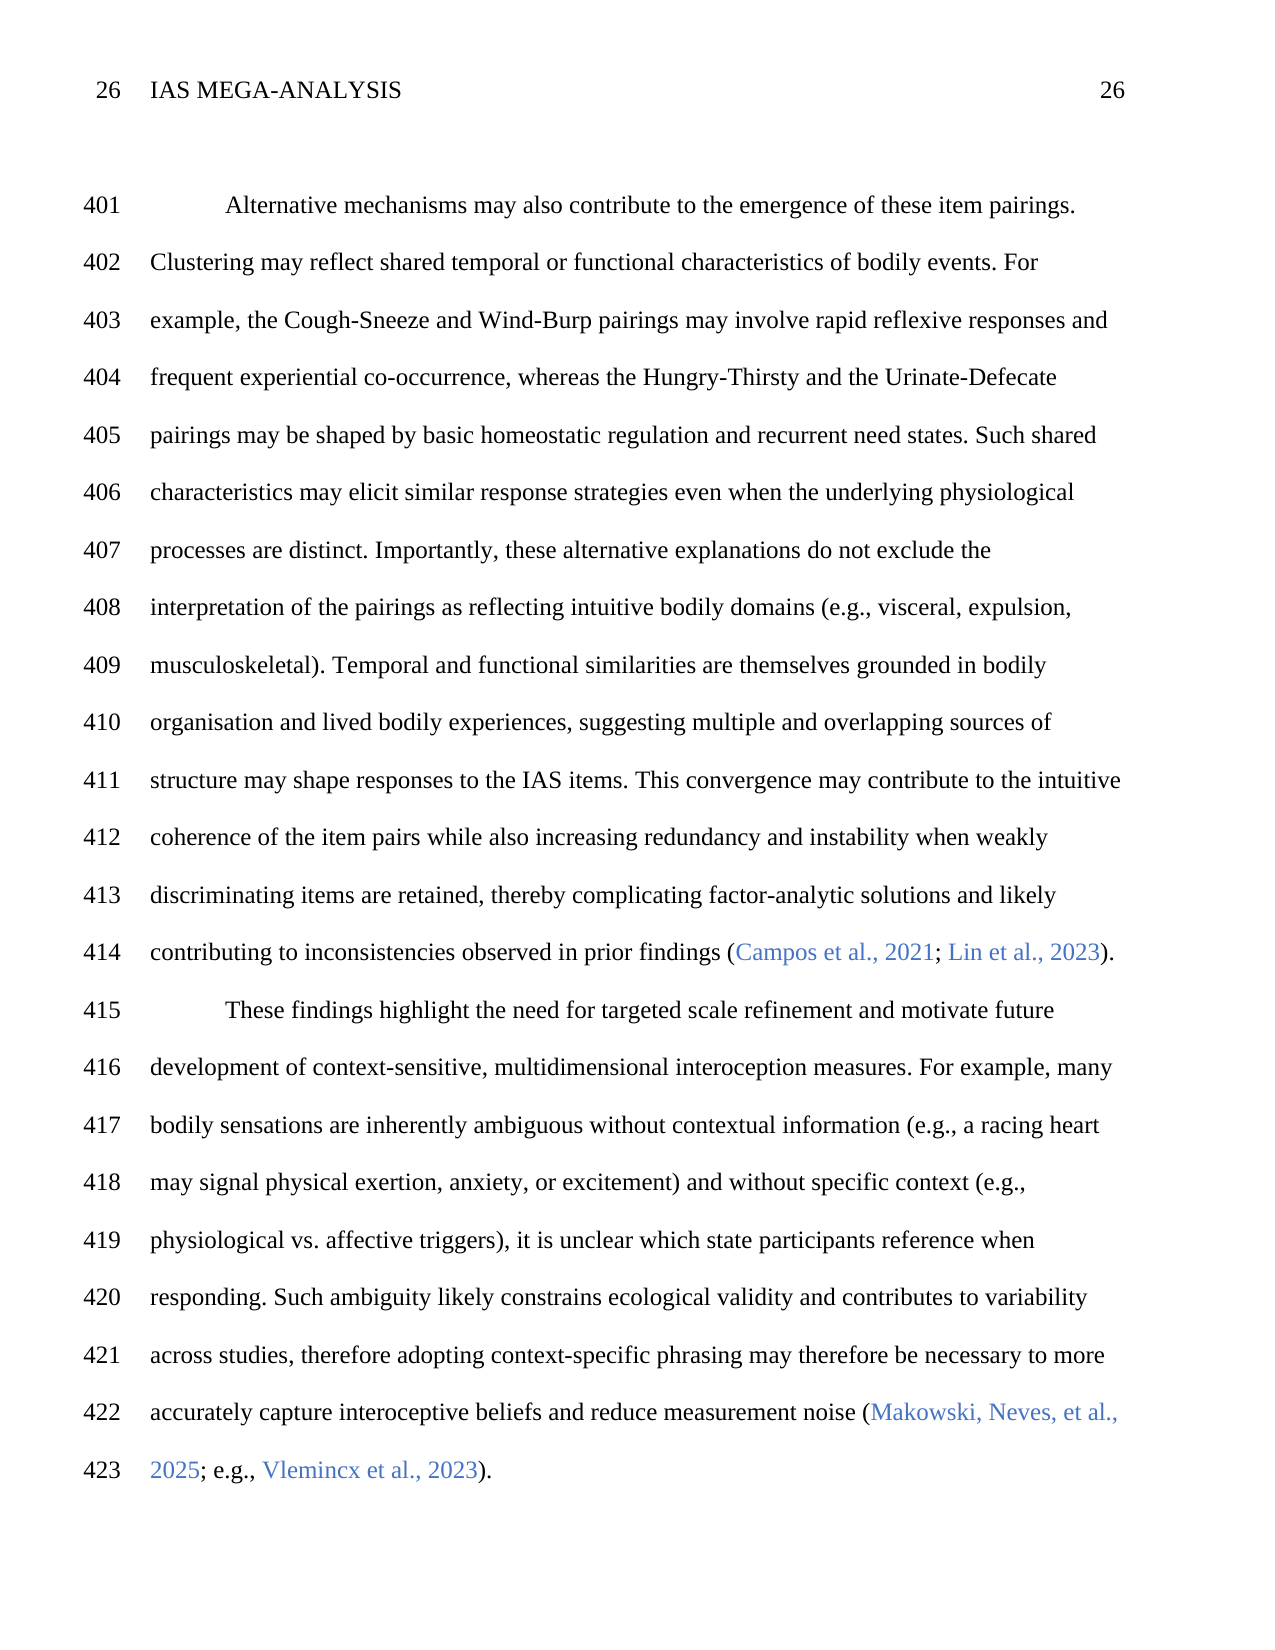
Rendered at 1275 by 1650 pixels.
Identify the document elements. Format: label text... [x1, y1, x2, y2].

text Alternative mechanisms may also contribute to the emergence of these item pairings. Clustering may reflect shared temporal or functional characteristics of bodily events. For example, the Cough-Sneeze and Wind-Burp pairings may involve rapid reflexive responses and frequent experiential co-occurrence, whereas the Hungry-Thirsty and the Urinate-Defecate pairings may be shaped by basic homeostatic regulation and recurrent need states. Such shared characteristics may elicit similar response strategies even when the underlying physiological processes are distinct. Importantly, these alternative explanations do not exclude the interpretation of the pairings as reflecting intuitive bodily domains (e.g., visceral, expulsion, musculoskeletal). Temporal and functional similarities are themselves grounded in bodily organisation and lived bodily experiences, suggesting multiple and overlapping sources of structure may shape responses to the IAS items. This convergence may contribute to the intuitive coherence of the item pairs while also increasing redundancy and instability when weakly discriminating items are retained, thereby complicating factor-analytic solutions and likely contributing to inconsistencies observed in prior findings (Campos et al., 2021; Lin et al., 2023). [150, 190, 1125, 966]
text These findings highlight the need for targeted scale refinement and motivate future development of context-sensitive, multidimensional interoception measures. For example, many bodily sensations are inherently ambiguous without contextual information (e.g., a racing heart may signal physical exertion, anxiety, or excitement) and without specific context (e.g., physiological vs. affective triggers), it is unclear which state participants reference when responding. Such ambiguity likely constrains ecological validity and contributes to variability across studies, therefore adopting context-specific phrasing may therefore be necessary to more accurately capture interoceptive beliefs and reduce measurement noise (Makowski, Neves, et al., 2025; e.g., Vlemincx et al., 2023). [150, 995, 1125, 1484]
